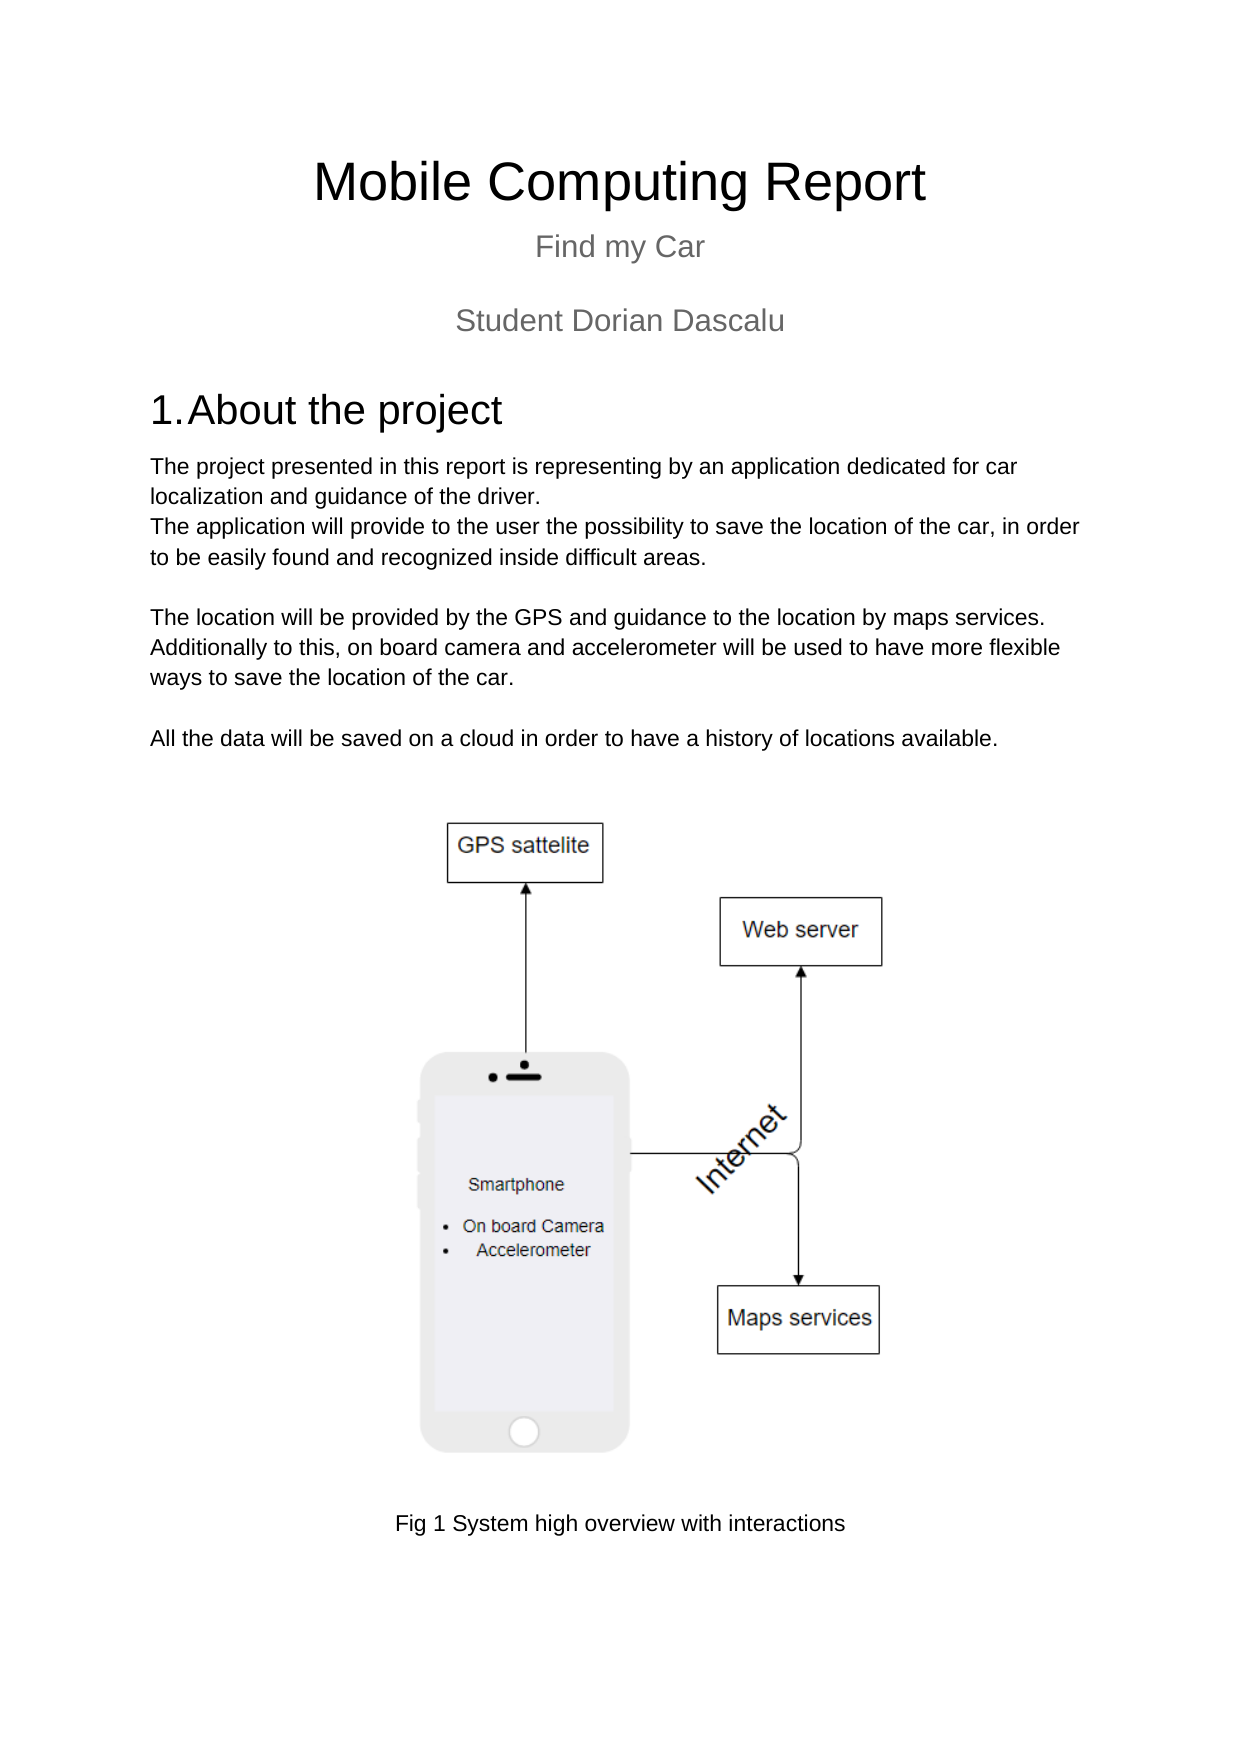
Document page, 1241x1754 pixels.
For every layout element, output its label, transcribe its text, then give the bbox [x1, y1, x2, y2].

text The application will provide to the user the possibility to save the location of the car, in order to be easily found and recognized inside difficult areas. [150, 513, 1090, 570]
title Mobile Computing Report [150, 150, 1090, 212]
text All the data will be saved on a cloud in order to have a history of locations available. [150, 725, 1090, 751]
text The location will be provided by the GPS and guidance to the location by maps services. Additionally to this, on board camera and accelerometer will be used to have more flexible ways to save the location of the car. [150, 604, 1090, 691]
picture [337, 785, 904, 1507]
text The project presented in this report is representing by an application dedicated for car localization and guidance of the driver. [150, 453, 1090, 509]
subtitle About the project [150, 385, 1090, 433]
subtitle Student Dorian Dascalu [150, 302, 1090, 338]
subtitle Find my Car [150, 228, 1090, 264]
text Fig 1 System high overview with interactions [150, 1510, 1090, 1537]
